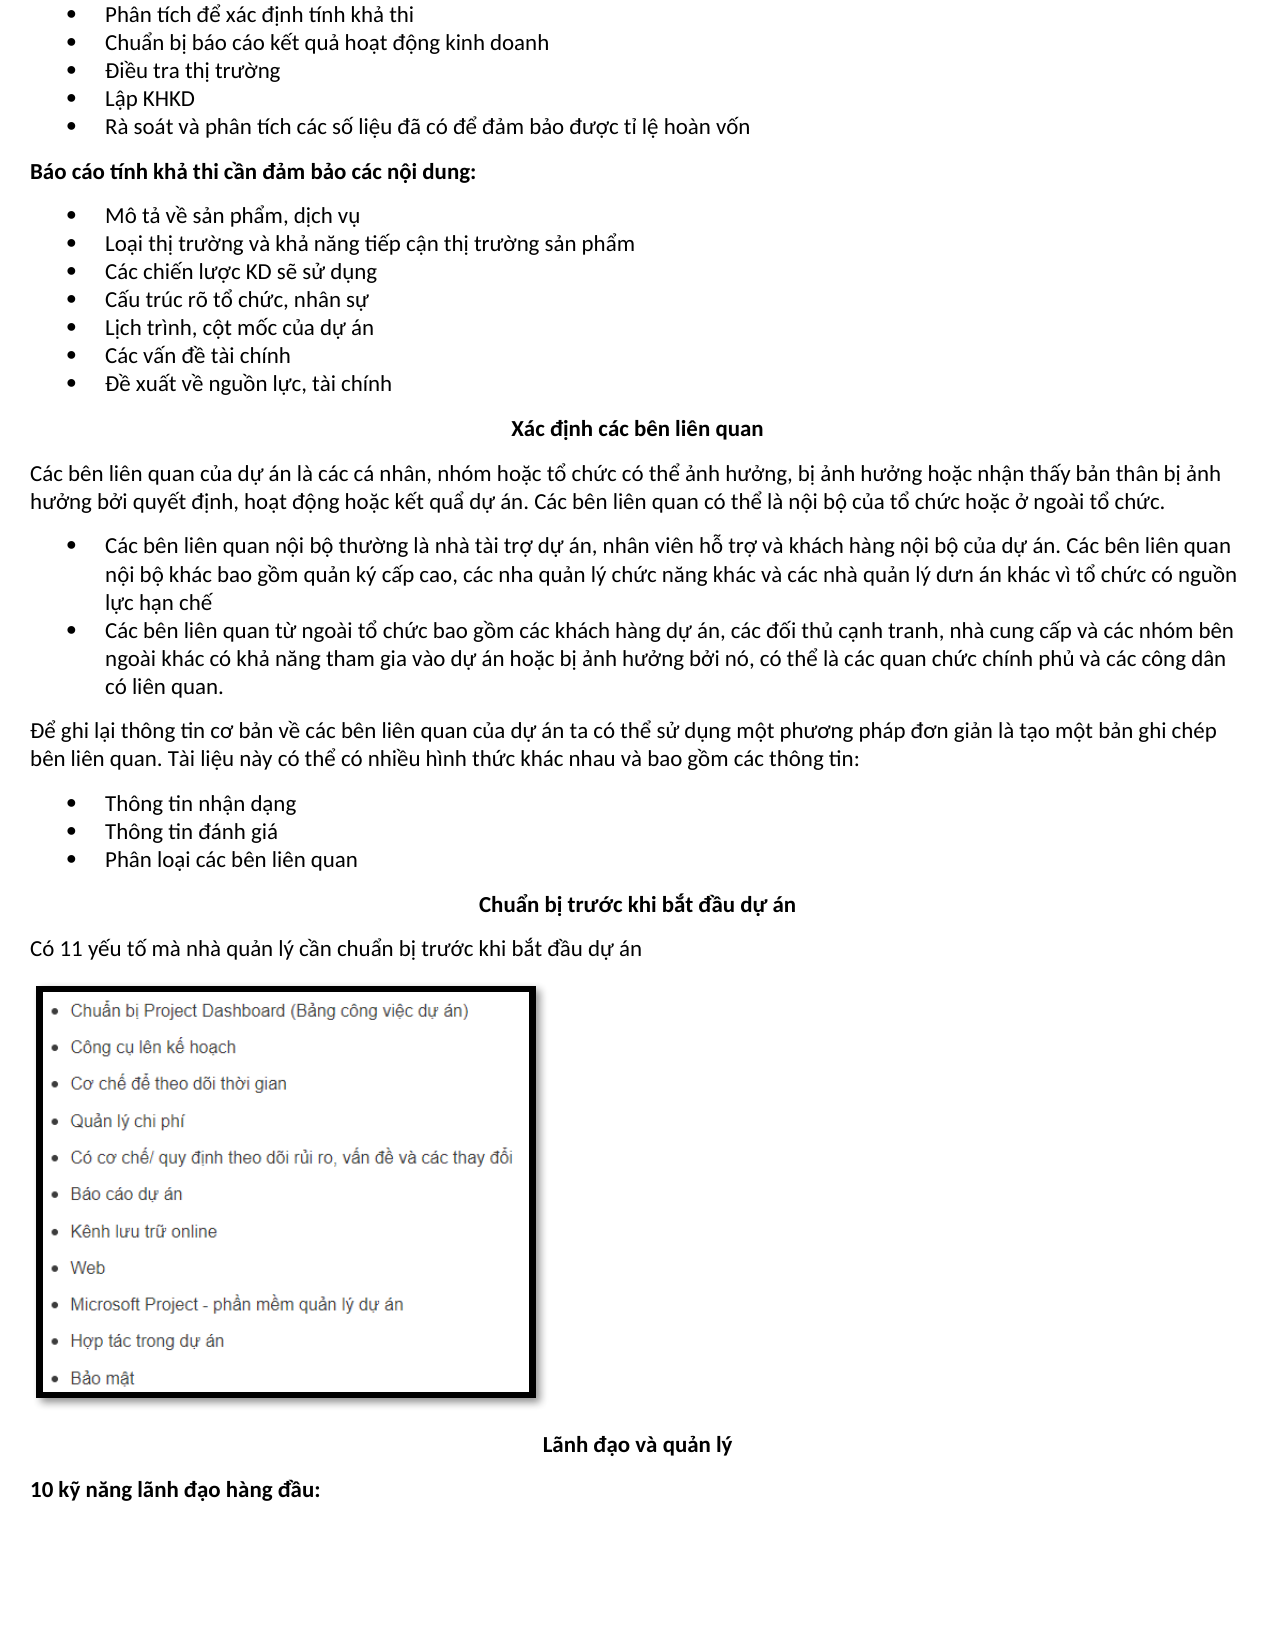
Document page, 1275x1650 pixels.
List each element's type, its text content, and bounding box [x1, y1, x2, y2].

list Rà soát và phân tích các số liệu đã có để đảm bảo được tỉ lệ hoàn vốn [67, 112, 1245, 140]
text Chuẩn bị trước khi bắt đầu dự án [30, 890, 1245, 918]
list Cấu trúc rõ tổ chức, nhân sự [67, 286, 1245, 313]
list Đề xuất về nguồn lực, tài chính [67, 369, 1245, 398]
text Xác định các bên liên quan [30, 414, 1245, 442]
text Để ghi lại thông tin cơ bản về các bên liên quan của dự án ta có thể sử dụng một phương pháp đơn giản là tạo một bản ghi chép bên liên quan. Tài liệu này có thể có nhiều hình thức khác nhau và bao gồm các thông tin: [30, 716, 1245, 772]
text Lãnh đạo và quản lý [30, 1430, 1245, 1458]
text Có 11 yếu tố mà nhà quản lý cần chuẩn bị trước khi bắt đầu dự án [30, 934, 1245, 963]
picture [43, 992, 529, 1392]
text 10 kỹ năng lãnh đạo hàng đầu: [30, 1475, 1245, 1503]
list Các chiến lược KD sẽ sử dụng [67, 257, 1245, 286]
list Thông tin đánh giá [67, 817, 1245, 845]
list Phân loại các bên liên quan [67, 845, 1245, 873]
list Lập KHKD [67, 84, 1245, 112]
list Điều tra thị trường [67, 56, 1245, 84]
list Chuẩn bị báo cáo kết quả hoạt động kinh doanh [67, 28, 1245, 56]
list Phân tích để xác định tính khả thi [67, 0, 1245, 28]
list Lịch trình, cột mốc của dự án [67, 313, 1245, 342]
text Các bên liên quan của dự án là các cá nhân, nhóm hoặc tổ chức có thể ảnh hưởng, bị ảnh hưởng hoặc nhận thấy bản thân bị ảnh hưởng bởi quyết định, hoạt động hoặc kết quẩ dự án. Các bên liên quan có thể là nội bộ của tổ chức hoặc ở ngoài tổ chức. [30, 459, 1245, 515]
list Các bên liên quan từ ngoài tổ chức bao gồm các khách hàng dự án, các đối thủ cạnh tranh, nhà cung cấp và các nhóm bên ngoài khác có khả năng tham gia vào dự án hoặc bị ảnh hưởng bởi nó, có thể là các quan chức chính phủ và các công dân có liên quan. [67, 616, 1245, 700]
text Báo cáo tính khả thi cần đảm bảo các nội dung: [30, 157, 1245, 185]
list Mô tả về sản phẩm, dịch vụ [67, 201, 1245, 229]
list Loại thị trường và khả năng tiếp cận thị trường sản phẩm [67, 229, 1245, 257]
list Các bên liên quan nội bộ thường là nhà tài trợ dự án, nhân viên hỗ trợ và khách hàng nội bộ của dự án. Các bên liên quan nội bộ khác bao gồm quản ký cấp cao, các nha quản lý chức năng khác và các nhà quản lý dưn án khác vì tổ chức có nguồn lực hạn chế [67, 532, 1245, 616]
list Các vấn đề tài chính [67, 342, 1245, 369]
list Thông tin nhận dạng [67, 789, 1245, 817]
